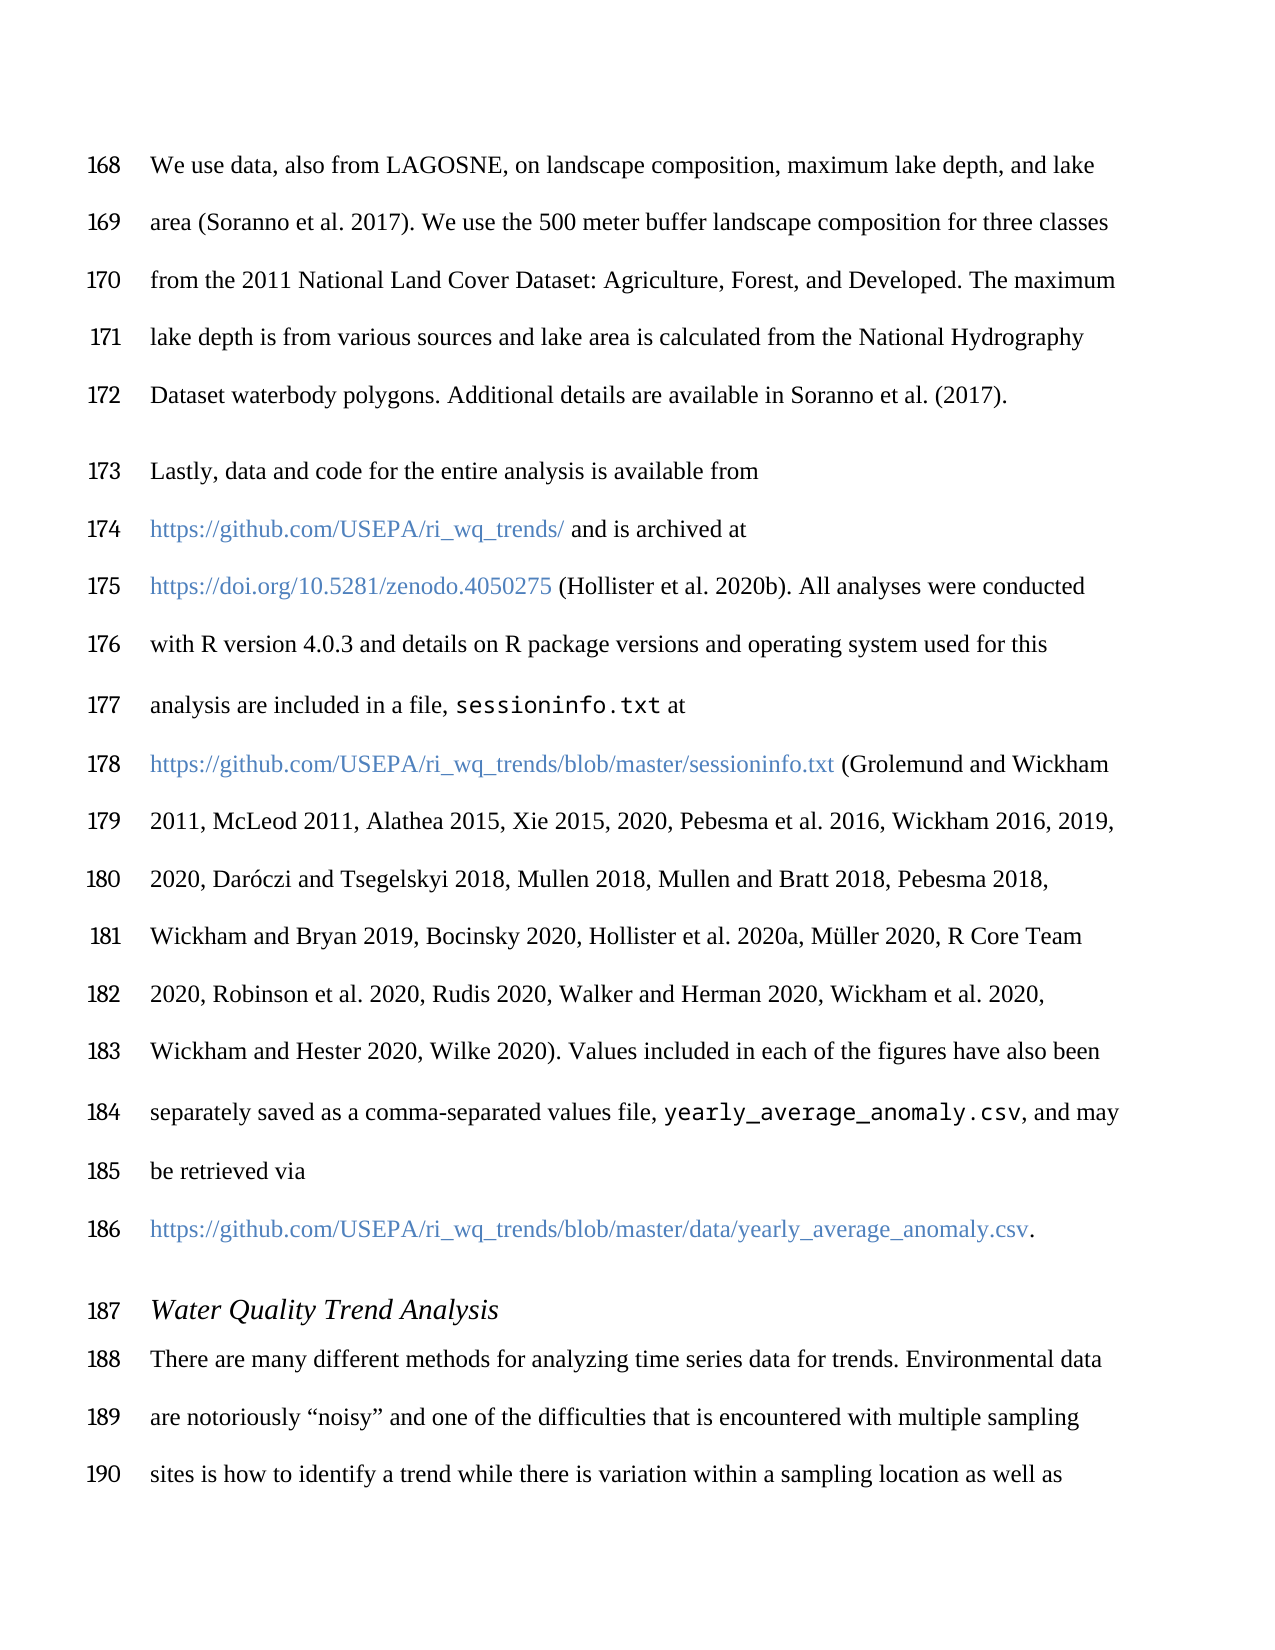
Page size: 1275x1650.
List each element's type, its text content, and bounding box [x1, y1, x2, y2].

subtitle Water Quality Trend Analysis [150, 1292, 1125, 1326]
text Lastly, data and code for the entire analysis is available from https://github.com/USEPA/ri_wq_trends/ and is archived at https://doi.org/10.5281/zenodo.4050275 (Hollister et al. 2020b). All analyses were conducted with R version 4.0.3 and details on R package versions and operating system used for this analysis are included in a file, sessioninfo.txt at https://github.com/USEPA/ri_wq_trends/blob/master/sessioninfo.txt (Grolemund and Wickham 2011, McLeod 2011, Alathea 2015, Xie 2015, 2020, Pebesma et al. 2016, Wickham 2016, 2019, 2020, Daróczi and Tsegelskyi 2018, Mullen 2018, Mullen and Bratt 2018, Pebesma 2018, Wickham and Bryan 2019, Bocinsky 2020, Hollister et al. 2020a, Müller 2020, R Core Team 2020, Robinson et al. 2020, Rudis 2020, Walker and Herman 2020, Wickham et al. 2020, Wickham and Hester 2020, Wilke 2020). Values included in each of the figures have also been separately saved as a comma-separated values file, yearly_average_anomaly.csv, and may be retrieved via https://github.com/USEPA/ri_wq_trends/blob/master/data/yearly_average_anomaly.csv. [150, 456, 1125, 1242]
text We use data, also from LAGOSNE, on landscape composition, maximum lake depth, and lake area (Soranno et al. 2017). We use the 500 meter buffer landscape composition for three classes from the 2011 National Land Cover Dataset: Agriculture, Forest, and Developed. The maximum lake depth is from various sources and lake area is calculated from the National Hydrography Dataset waterbody polygons. Additional details are available in Soranno et al. (2017). [150, 150, 1125, 409]
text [150, 1344, 1125, 1488]
